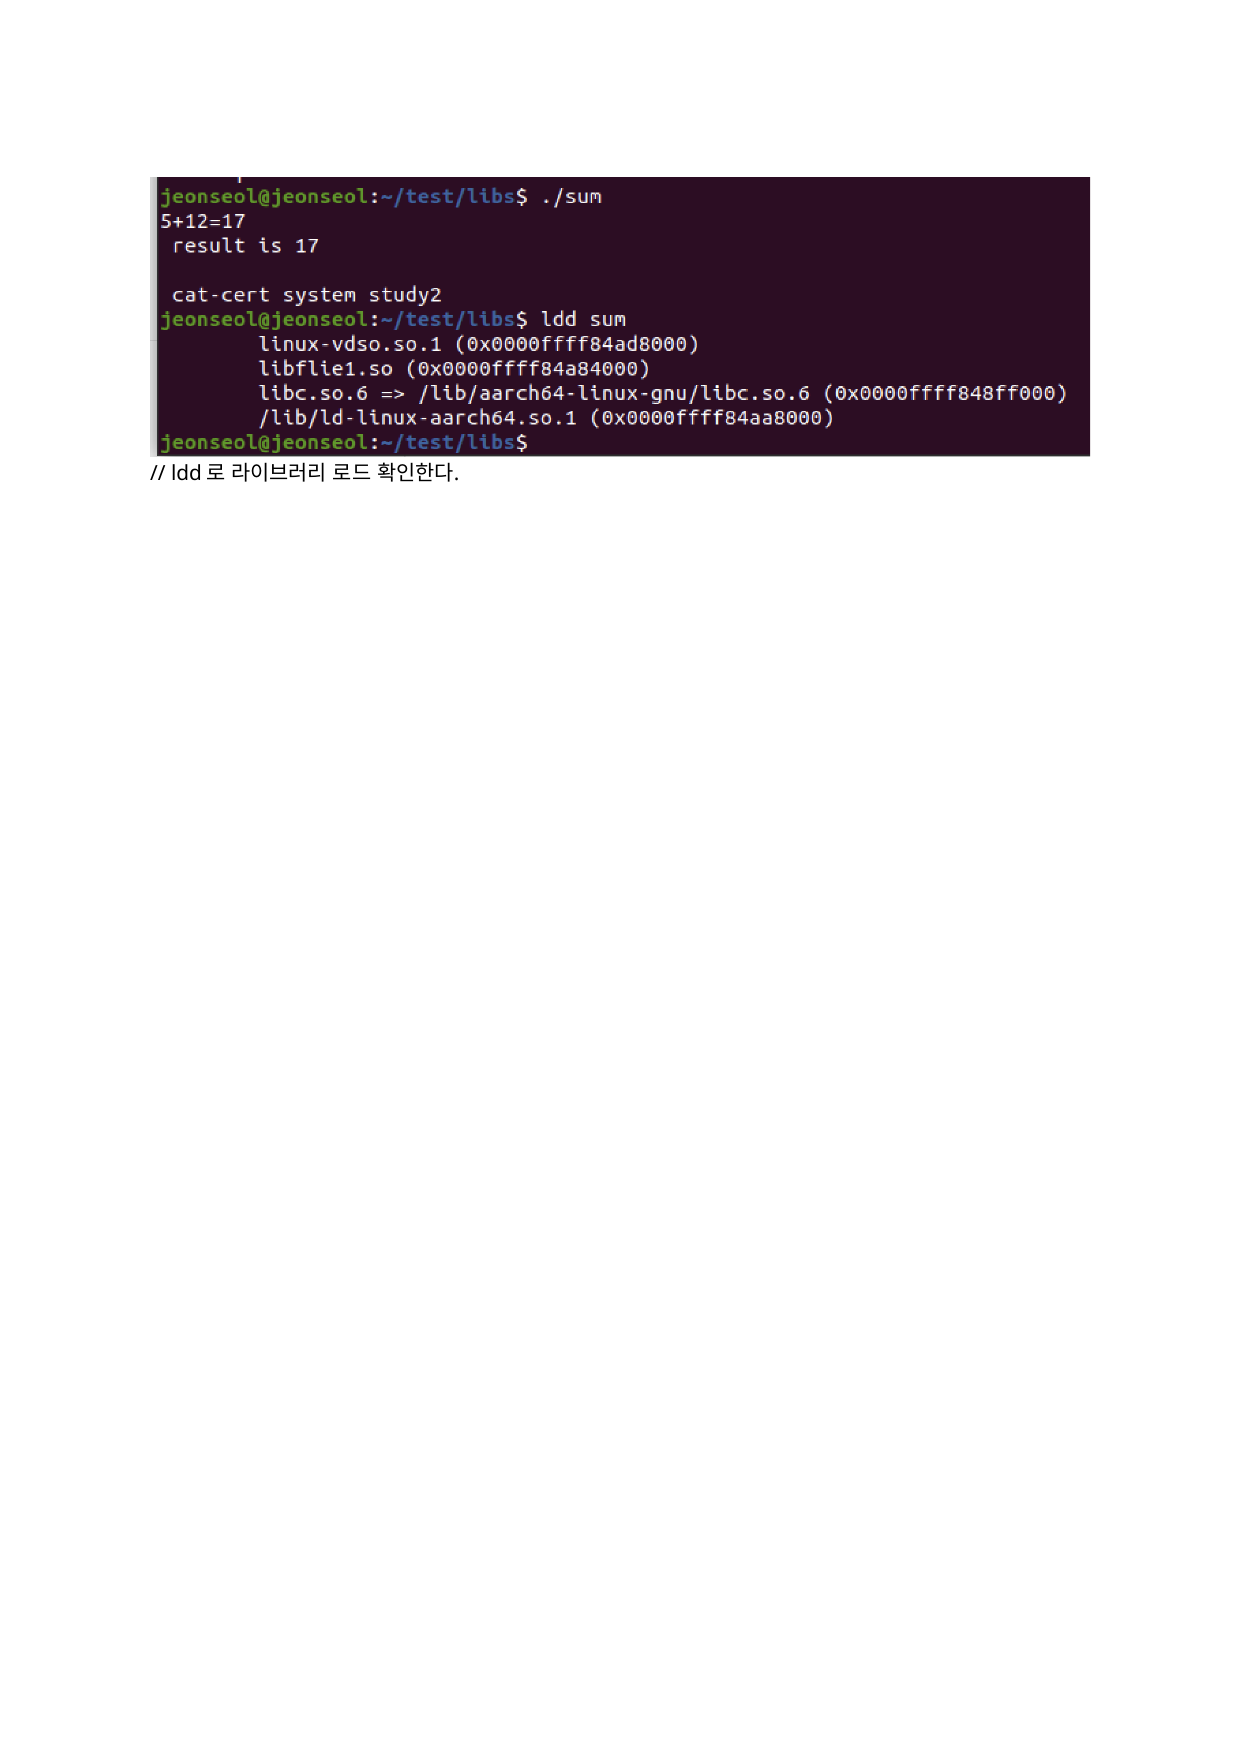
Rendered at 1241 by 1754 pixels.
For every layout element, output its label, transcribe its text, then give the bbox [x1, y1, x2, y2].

picture [150, 177, 1091, 457]
text // ldd로 라이브러리 로드 확인한다. [150, 457, 1090, 487]
